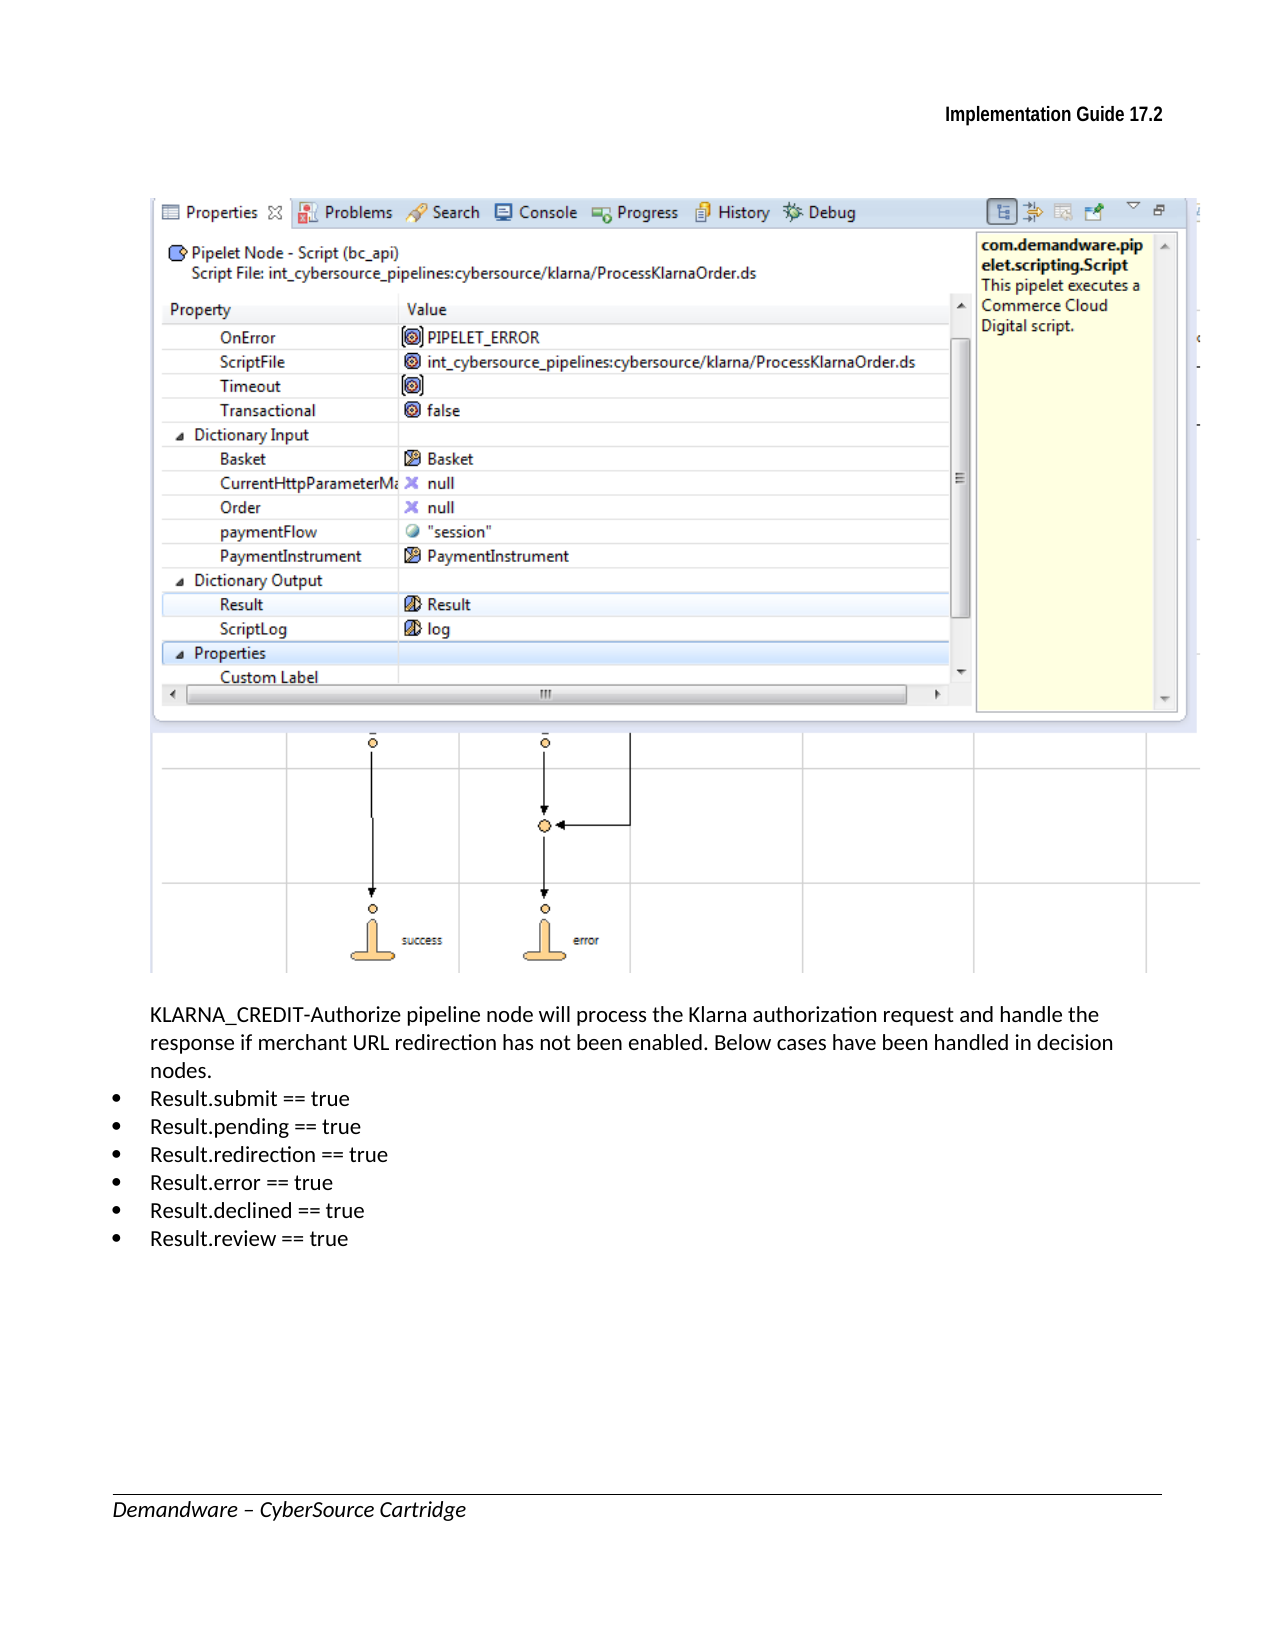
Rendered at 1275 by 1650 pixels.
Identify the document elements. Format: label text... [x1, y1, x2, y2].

picture [150, 198, 1200, 973]
list Result.review == true [112, 1224, 1162, 1252]
list Result.redirection == true [112, 1140, 1162, 1168]
list Result.error == true [112, 1168, 1162, 1196]
list Result.declined == true [112, 1196, 1162, 1224]
list Result.pending == true [112, 1112, 1162, 1140]
list Result.submit == true [112, 1084, 1162, 1112]
text KLARNA_CREDIT-Authorize pipeline node will process the Klarna authorization request and handle the response if merchant URL redirection has not been enabled. Below cases have been handled in decision nodes. [150, 1000, 1162, 1084]
